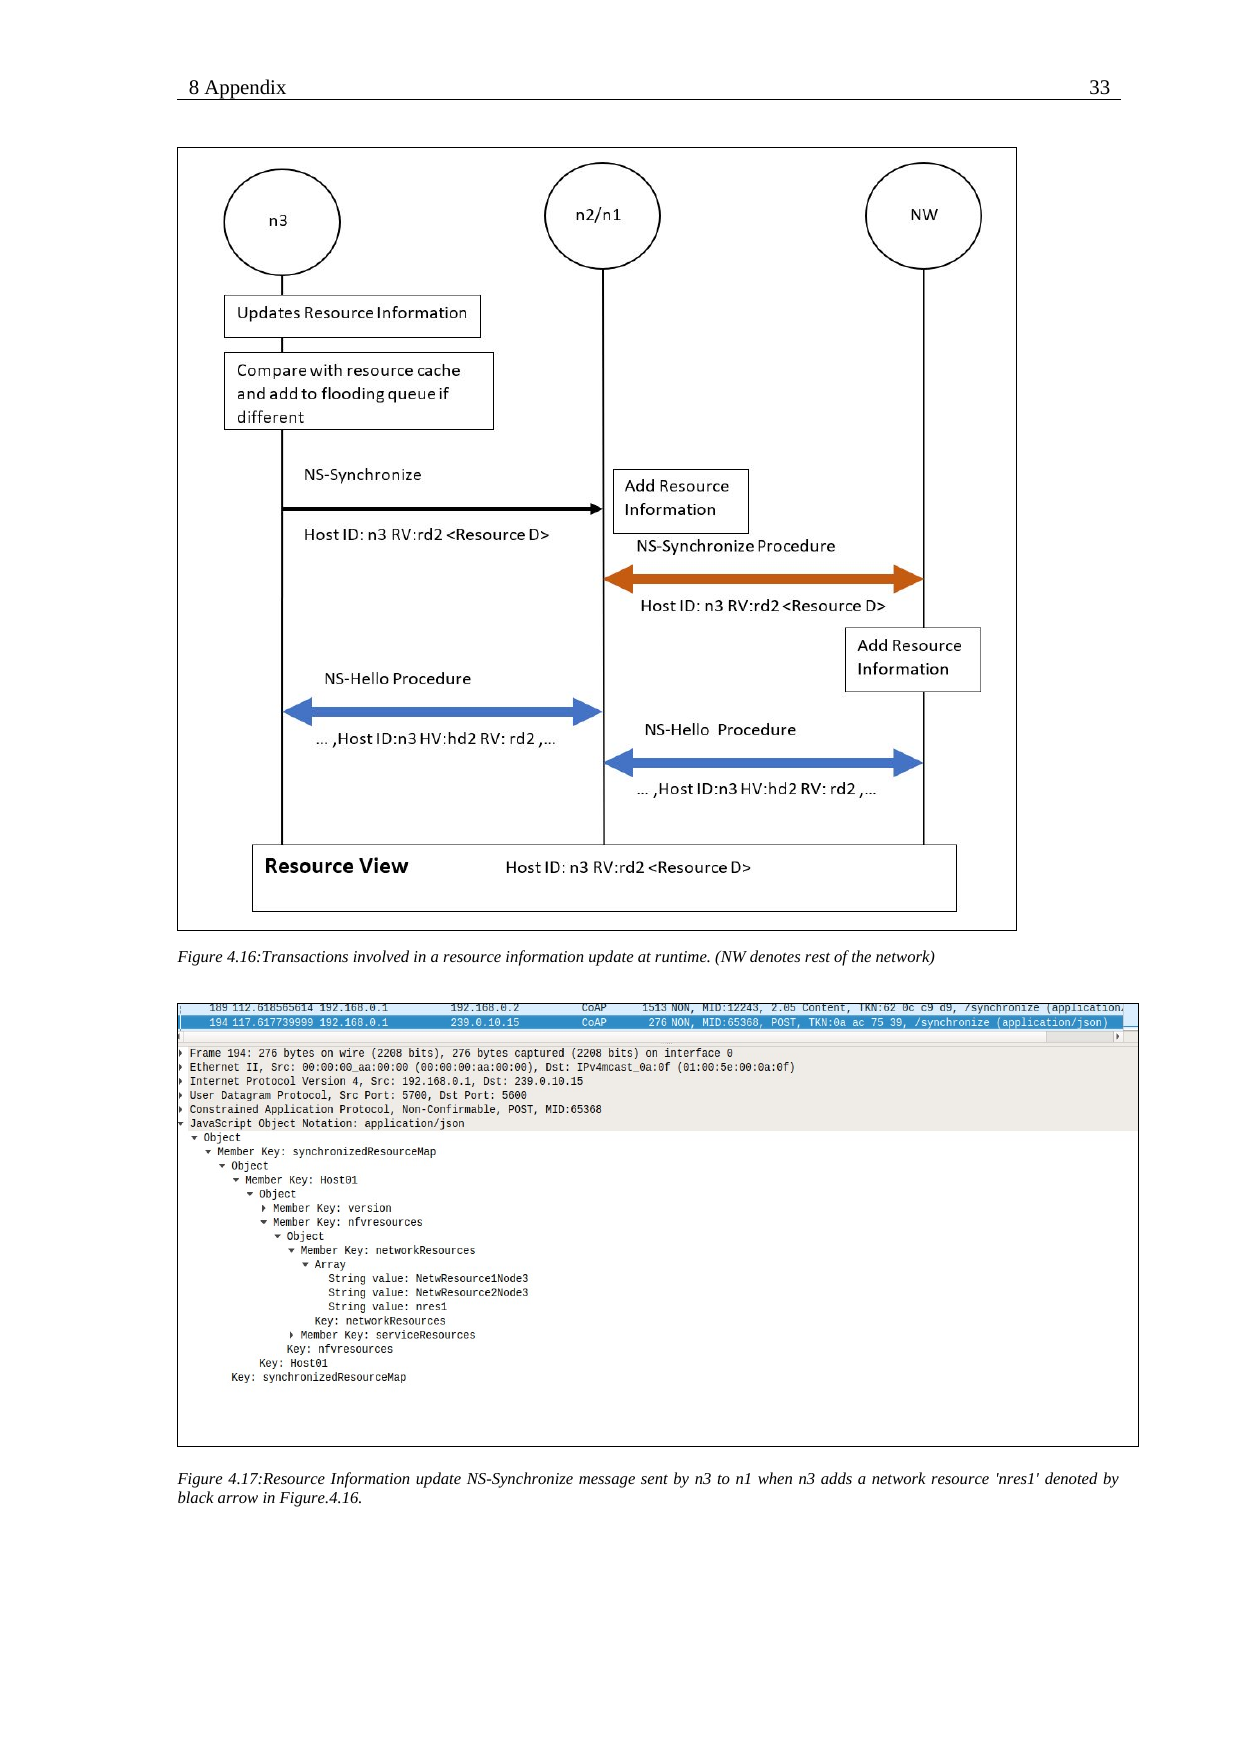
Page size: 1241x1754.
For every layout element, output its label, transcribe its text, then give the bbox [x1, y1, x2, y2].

text Figure 4.16:Transactions involved in a resource information update at runtime. (NW denotes rest of the network) [177, 947, 1122, 966]
picture [178, 148, 1016, 930]
text Figure 4.17:Resource Information update NS-Synchronize message sent by n3 to n1 when n3 adds a network resource 'nres1' denoted by black arrow in Figure.4.16. [177, 1469, 1122, 1507]
picture [178, 1004, 1138, 1446]
